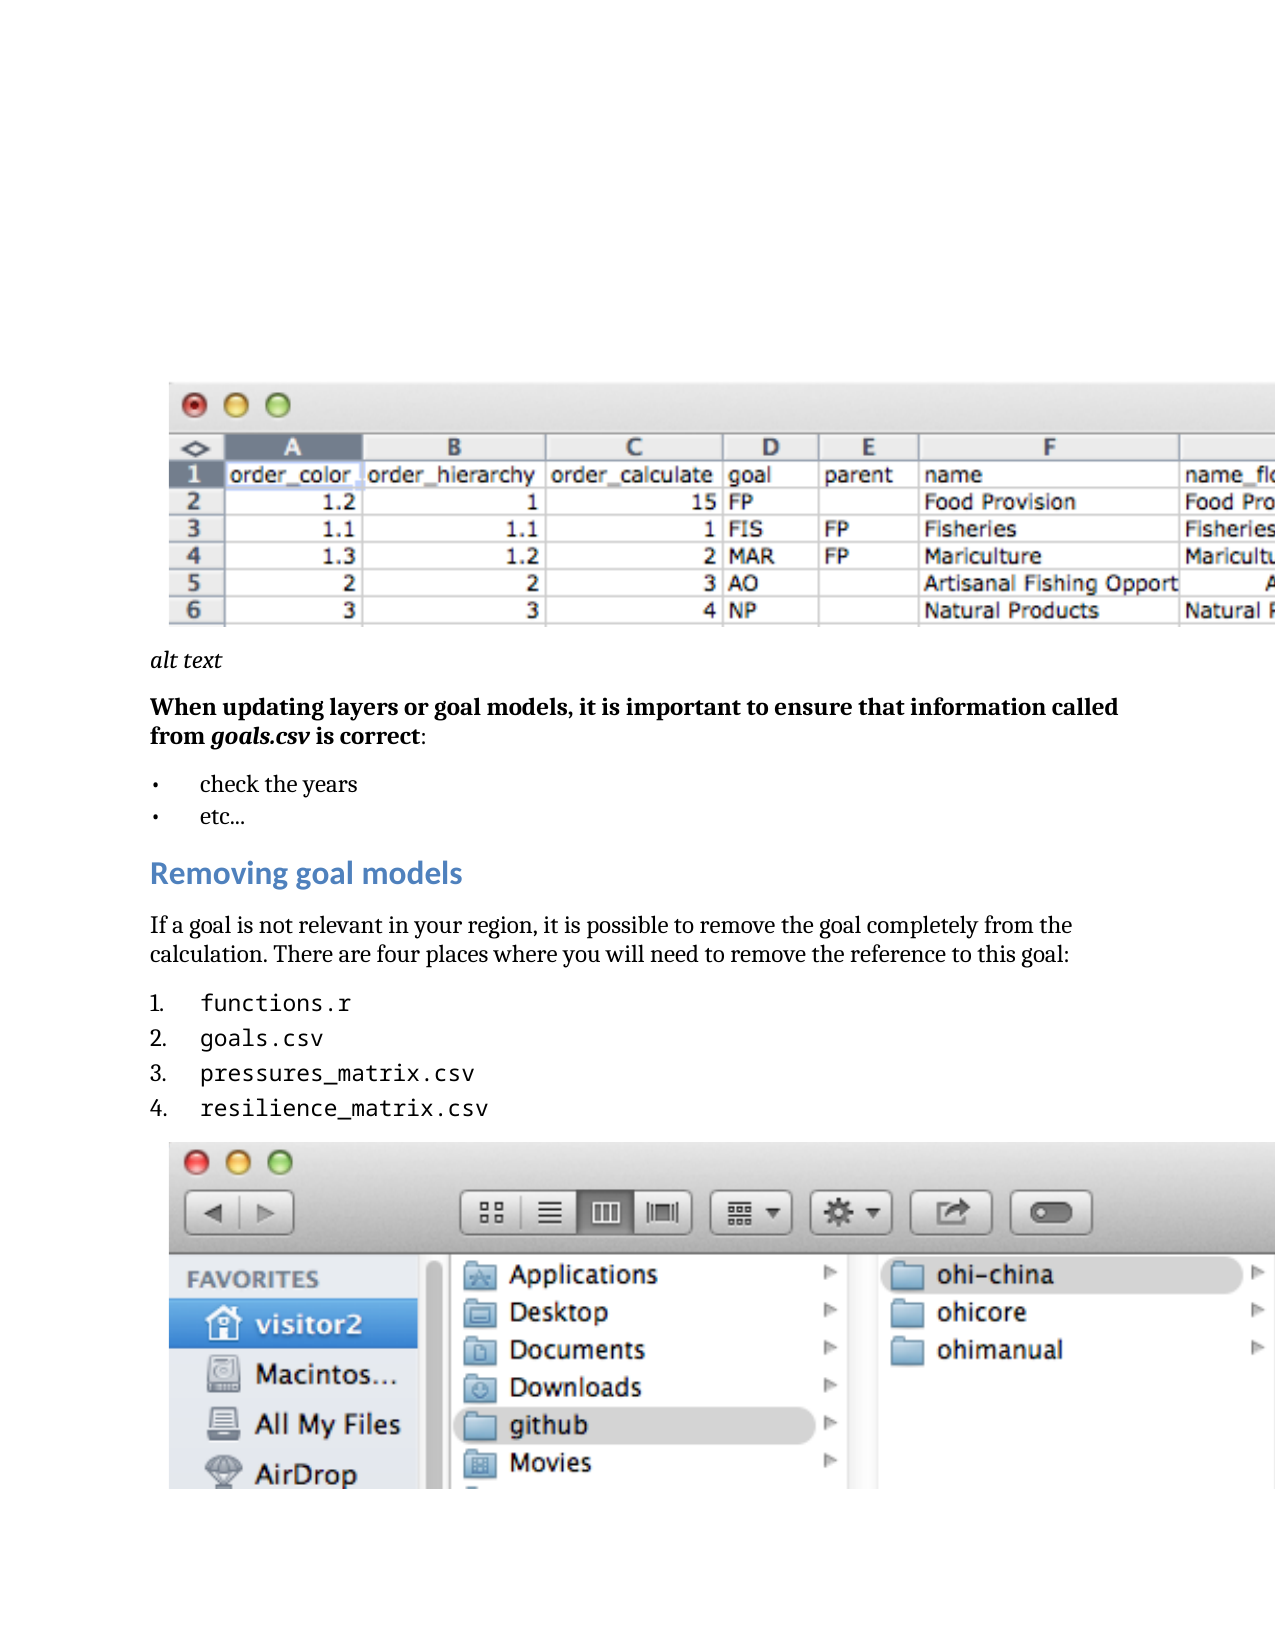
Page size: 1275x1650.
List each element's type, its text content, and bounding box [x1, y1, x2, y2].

list resilience_matrix.csv [150, 1092, 1125, 1124]
picture [168, 1142, 1275, 1489]
list functions.r [150, 987, 1125, 1019]
list goals.csv [150, 1022, 1125, 1054]
list check the years [150, 769, 1125, 798]
list pressures_matrix.csv [150, 1057, 1125, 1089]
subtitle Removing goal models [150, 852, 1125, 892]
text alt text [150, 646, 1125, 674]
list etc... [150, 802, 1125, 831]
text When updating layers or goal models, it is important to ensure that information called from goals.csv is correct: [150, 693, 1125, 751]
text If a goal is not relevant in your region, it is possible to remove the goal completely from the calculation. There are four places where you will need to remove the reference to this goal: [150, 911, 1125, 969]
picture [168, 150, 1275, 627]
